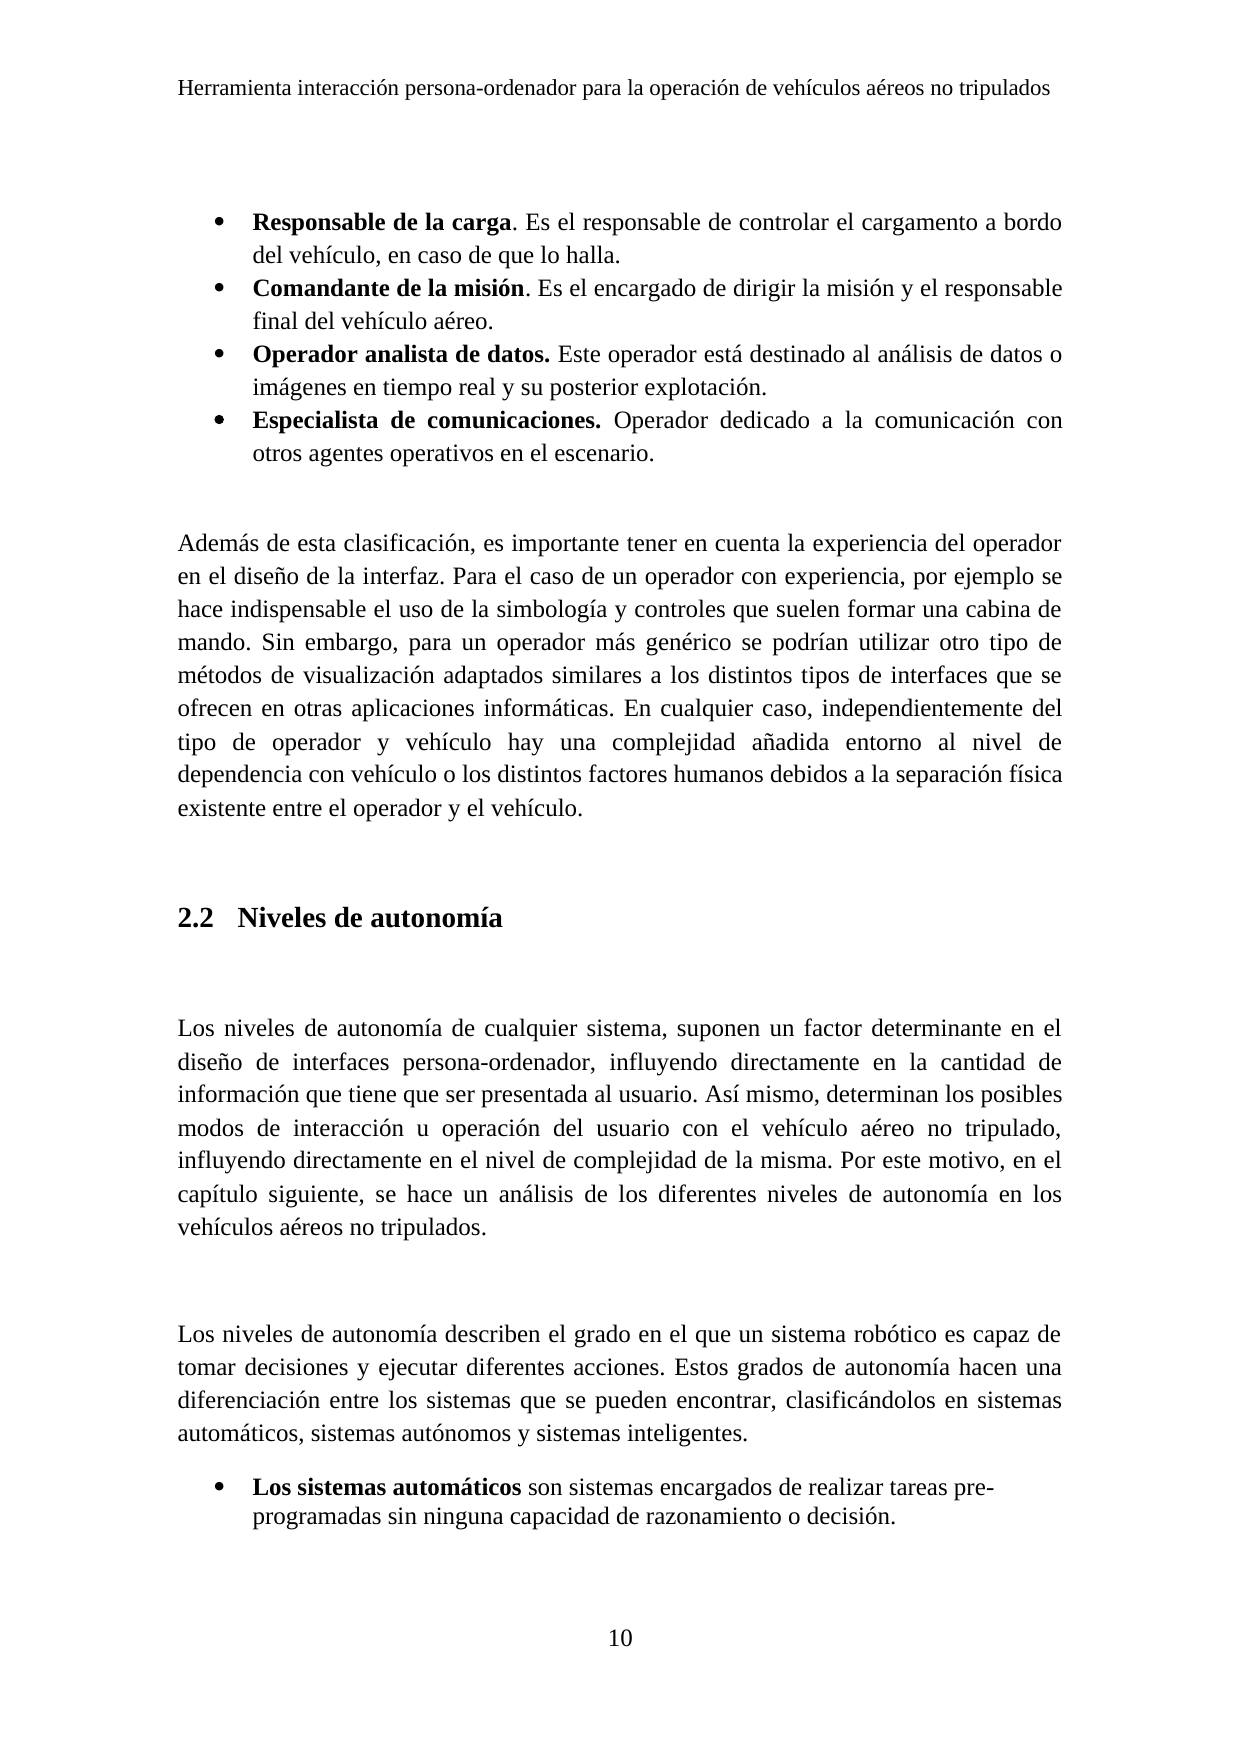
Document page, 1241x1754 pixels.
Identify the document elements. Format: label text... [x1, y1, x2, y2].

list Especialista de comunicaciones. Operador dedicado a la comunicación con otros agentes operativos en el escenario. [215, 405, 1063, 467]
list Responsable de la carga. Es el responsable de controlar el cargamento a bordo del vehículo, en caso de que lo halla. [215, 207, 1063, 268]
text Además de esta clasificación, es importante tener en cuenta la experiencia del operador en el diseño de la interfaz. Para el caso de un operador con experiencia, por ejemplo se hace indispensable el uso de la simbología y controles que suelen formar una cabina de mando. Sin embargo, para un operador más genérico se podrían utilizar otro tipo de métodos de visualización adaptados similares a los distintos tipos de interfaces que se ofrecen en otras aplicaciones informáticas. En cualquier caso, independientemente del tipo de operador y vehículo hay una complejidad añadida entorno al nivel de dependencia con vehículo o los distintos factores humanos debidos a la separación física existente entre el operador y el vehículo. [177, 528, 1063, 821]
text Los niveles de autonomía describen el grado en el que un sistema robótico es capaz de tomar decisiones y ejecutar diferentes acciones. Estos grados de autonomía hacen una diferenciación entre los sistemas que se pueden encontrar, clasificándolos en sistemas automáticos, sistemas autónomos y sistemas inteligentes. [177, 1319, 1063, 1447]
list Los sistemas automáticos son sistemas encargados de realizar tareas pre-programadas sin ninguna capacidad de razonamiento o decisión. [215, 1472, 1063, 1530]
list Comandante de la misión. Es el encargado de dirigir la misión y el responsable final del vehículo aéreo. [215, 273, 1063, 334]
subtitle Niveles de autonomía [177, 900, 1063, 934]
list Operador analista de datos. Este operador está destinado al análisis de datos o imágenes en tiempo real y su posterior explotación. [215, 339, 1063, 401]
text Los niveles de autonomía de cualquier sistema, suponen un factor determinante en el diseño de interfaces persona-ordenador, influyendo directamente en la cantidad de información que tiene que ser presentada al usuario. Así mismo, determinan los posibles modos de interacción u operación del usuario con el vehículo aéreo no tripulado, influyendo directamente en el nivel de complejidad de la misma. Por este motivo, en el capítulo siguiente, se hace un análisis de los diferentes niveles de autonomía en los vehículos aéreos no tripulados. [177, 1013, 1063, 1240]
